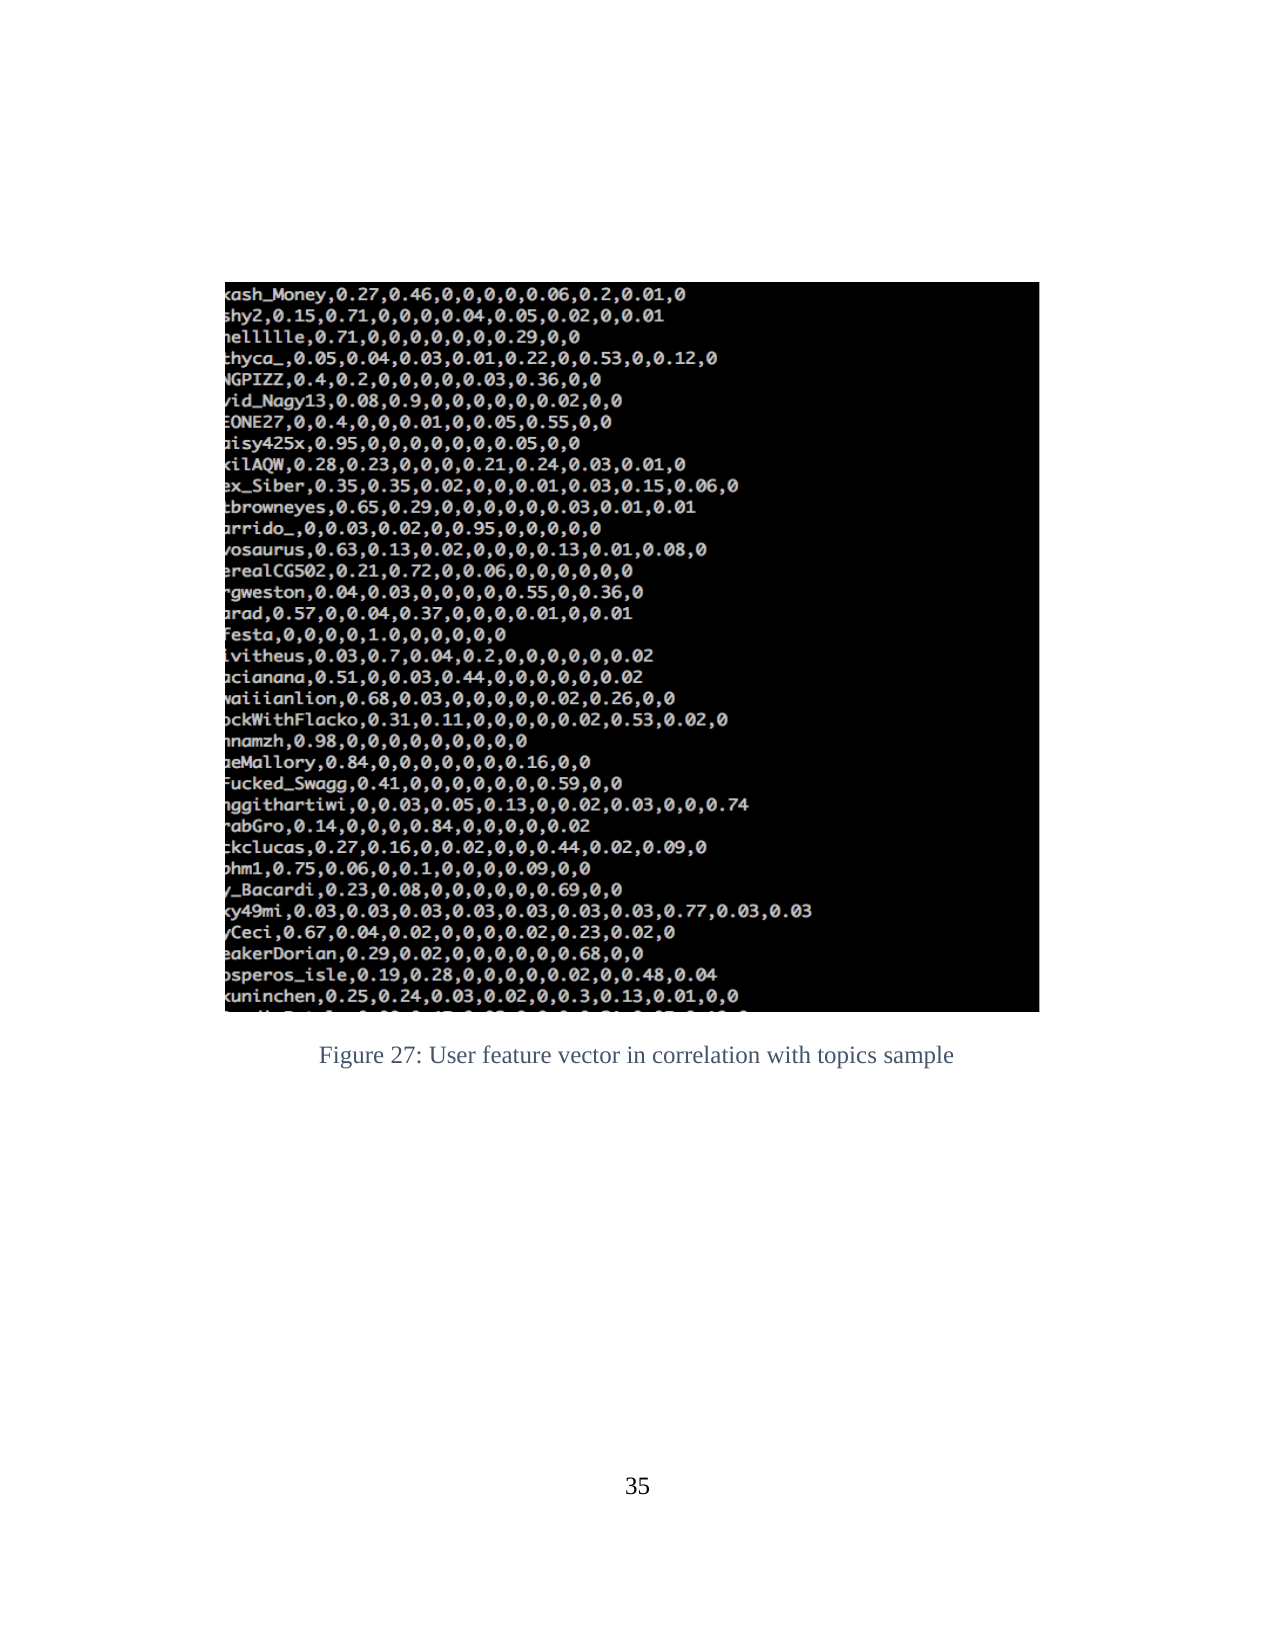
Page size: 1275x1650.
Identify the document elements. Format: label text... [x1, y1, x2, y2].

picture [225, 282, 1040, 1012]
text Figure 27: User feature vector in correlation with topics sample [150, 1040, 1125, 1069]
